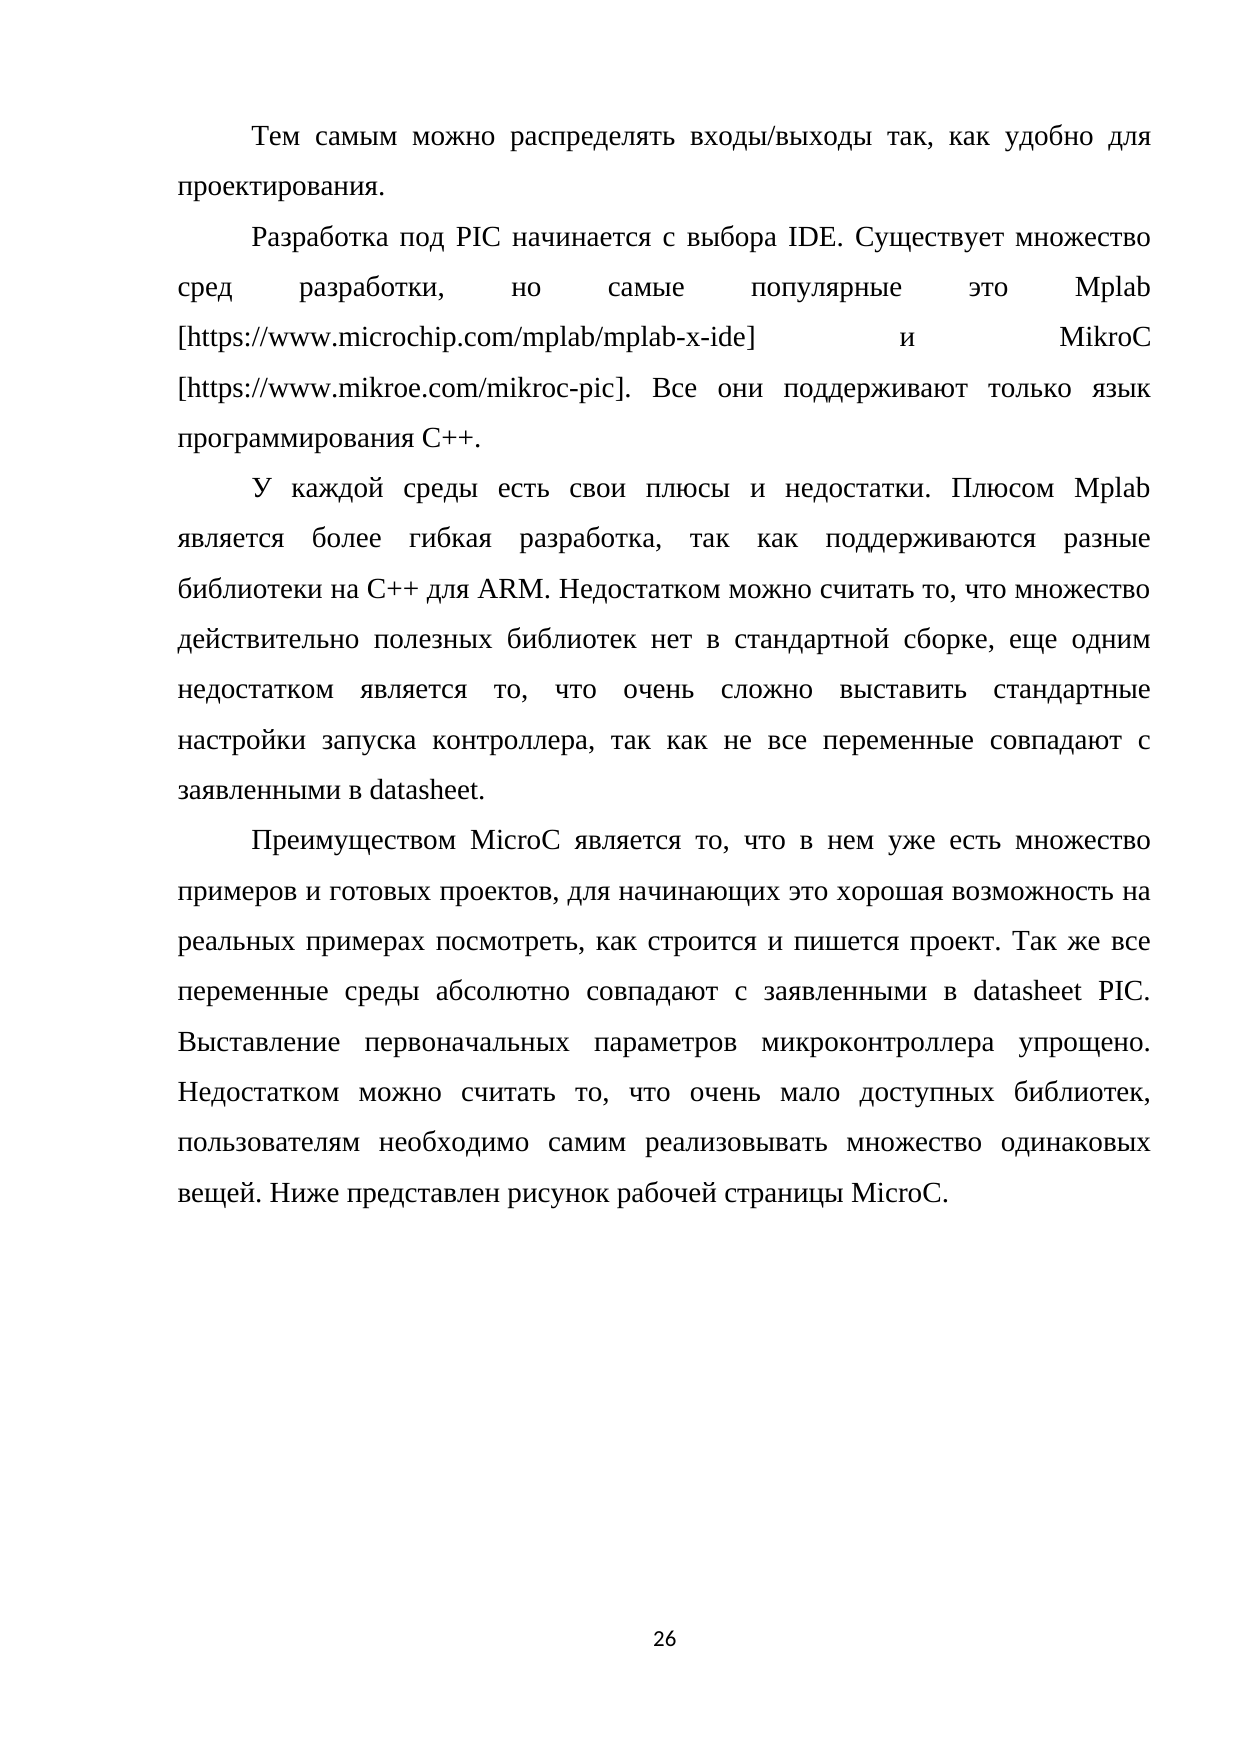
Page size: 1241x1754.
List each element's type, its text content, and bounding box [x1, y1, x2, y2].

text Тем самым можно распределять входы/выходы так, как удобно для проектирования. [177, 118, 1152, 202]
text Разработка под PIC начинается с выбора IDE. Существует множество сред разработки, но самые популярные это Mplab [https://www.microchip.com/mplab/mplab-x-ide] и MikroC [https://www.mikroe.com/mikroc-pic]. Все они поддерживают только язык программирования C++. [177, 219, 1152, 453]
text У каждой среды есть свои плюсы и недостатки. Плюсом Mplab является более гибкая разработка, так как поддерживаются разные библиотеки на С++ для ARM. Недостатком можно считать то, что множество действительно полезных библиотек нет в стандартной сборке, еще одним недостатком является то, что очень сложно выставить стандартные настройки запуска контроллера, так как не все переменные совпадают с заявленными в datasheet. [177, 470, 1152, 806]
text Преимуществом MicroC является то, что в нем уже есть множество примеров и готовых проектов, для начинающих это хорошая возможность на реальных примерах посмотреть, как строится и пишется проект. Так же все переменные среды абсолютно совпадают с заявленными в datasheet PIC. Выставление первоначальных параметров микроконтроллера упрощено. Недостатком можно считать то, что очень мало доступных библиотек, пользователям необходимо самим реализовывать множество одинаковых вещей. Ниже представлен рисунок рабочей страницы MicroC. [177, 822, 1152, 1208]
